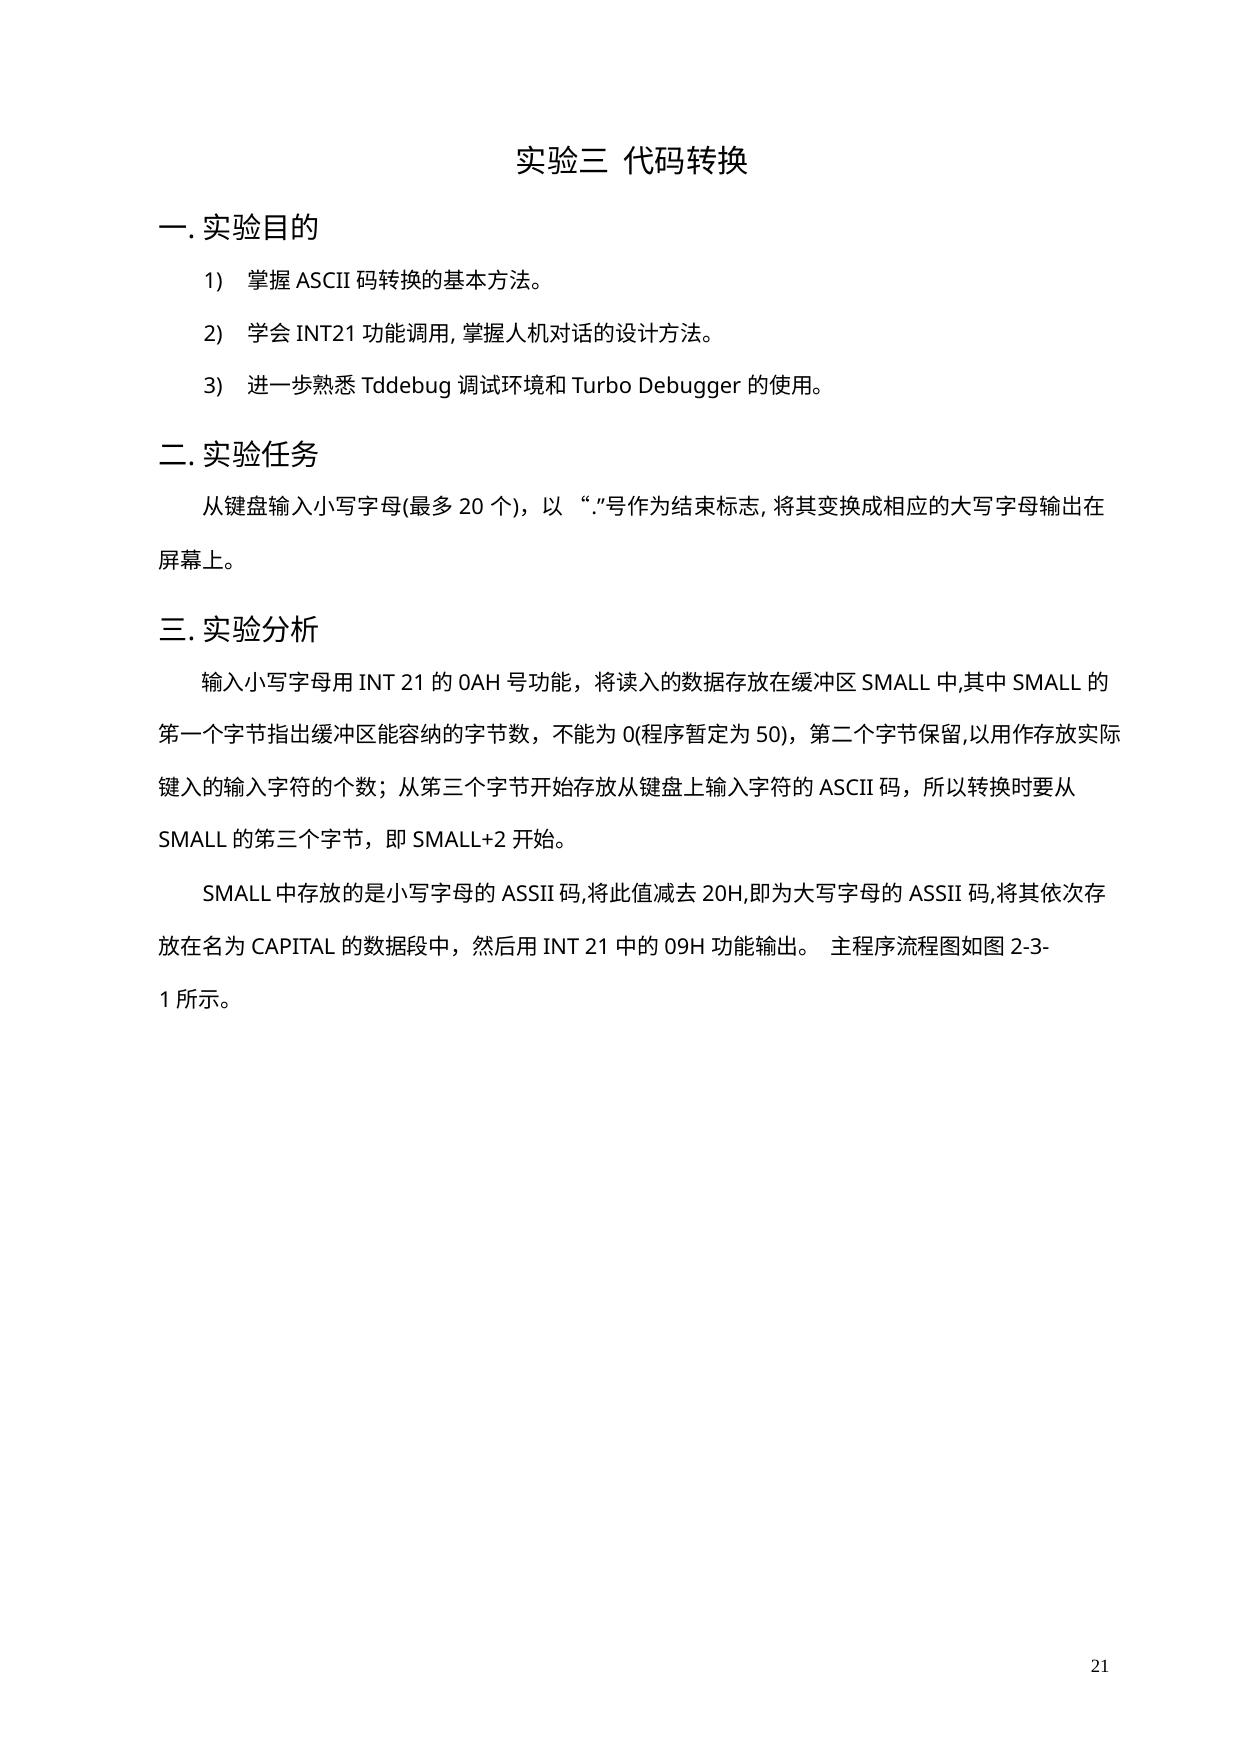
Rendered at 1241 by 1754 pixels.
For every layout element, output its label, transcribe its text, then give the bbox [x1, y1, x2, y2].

text 1 所示。 [158, 982, 1106, 1014]
subtitle 二. 实验任务 [158, 431, 1240, 473]
list 掌握 ASCII 码转换的基本方法。 [203, 263, 1106, 295]
text 从键盘输入小写字母(最多 20 个)，以 “.”号作为结束标志, 将其变换成相应的大写字母输岀在屏幕上。 [158, 489, 1106, 574]
text SMALL中存放的是小写字母的 ASSII码,将此值减去20H,即为大写字母的 ASSII 码,将其依次存放在名为 CAPITAL 的数据段中，然后用 INT 21 中的 09H 功能输出。 主程序流程图如图 2-3- [158, 876, 1106, 961]
subtitle 实验三 代码转换 [159, 136, 1104, 181]
subtitle 一. 实验目的 [158, 205, 1240, 247]
text 输入小写字母用 INT 21 的 0AH 号功能，将读入的数据存放在缓冲区 SMALL 中,其中 SMALL 的笫一个字节指岀缓冲区能容纳的字节数，不能为 0(程序暂定为 50)，第二个字节保留,以用作存放实际键入的输入字符的个数；从笫三个字节开始存放从键盘上输入字符的 ASCII 码，所以转换时要从 SMALL 的笫三个字节，即 SMALL+2 开始。 [158, 664, 1127, 854]
list 进一歩熟悉 Tddebug 调试环境和 Turbo Debugger 的使用。 [203, 368, 1106, 399]
subtitle 三. 实验分析 [158, 606, 1240, 649]
list 学会 INT21 功能调用, 掌握人机对话的设计方法。 [203, 316, 1106, 347]
